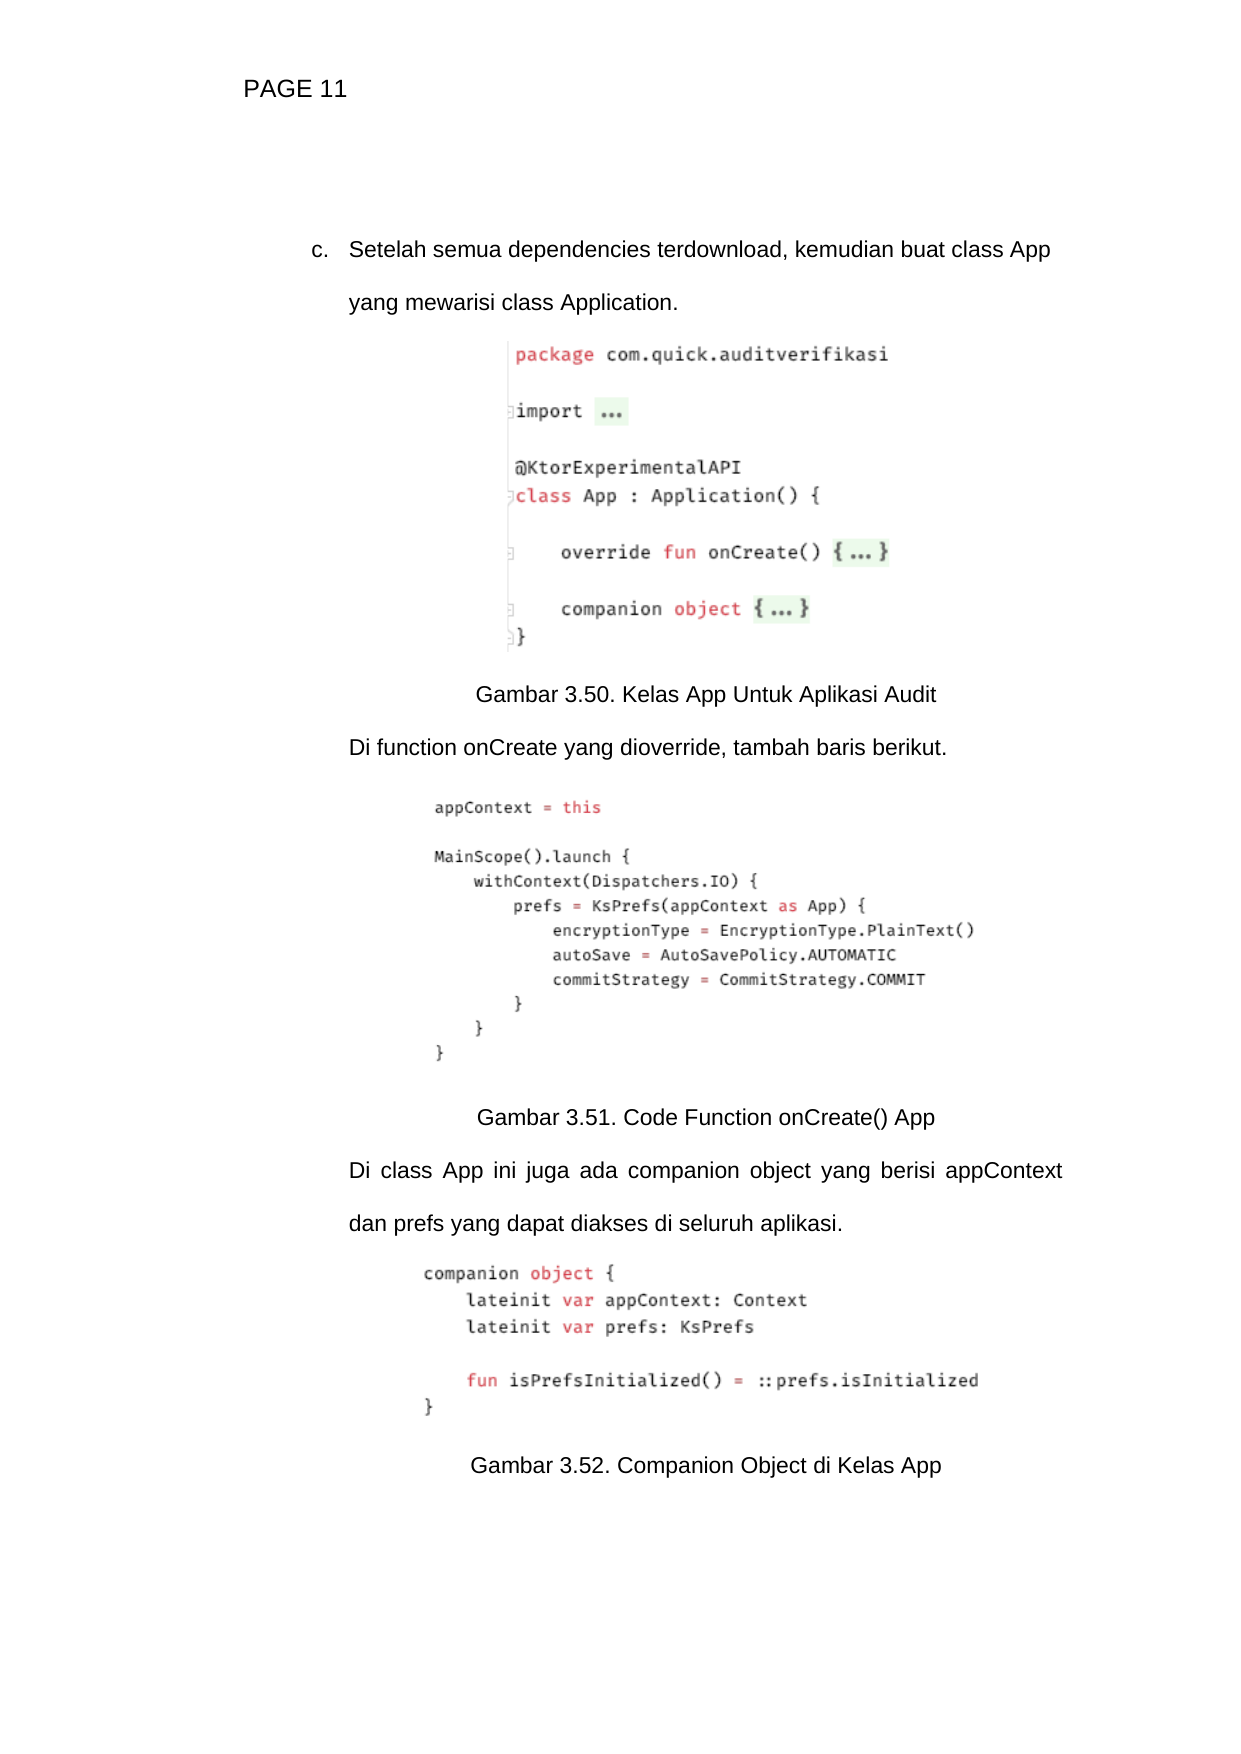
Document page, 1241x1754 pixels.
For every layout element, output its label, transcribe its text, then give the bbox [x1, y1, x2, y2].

picture [507, 341, 904, 652]
picture [418, 1262, 994, 1424]
text Gambar 3.51. Code Function onCreate() App [349, 1104, 1063, 1130]
text Gambar 3.52. Companion Object di Kelas App [349, 1452, 1063, 1479]
picture [420, 786, 992, 1076]
text Di function onCreate yang dioverride, tambah baris berikut. [349, 733, 1063, 760]
text Gambar 3.50. Kelas App Untuk Aplikasi Audit [349, 681, 1063, 707]
title Di class App ini juga ada companion object yang berisi appContext dan prefs yang dapat diakses di seluruh aplikasi. [349, 1157, 1063, 1236]
title Setelah semua dependencies terdownload, kemudian buat class App yang mewarisi class Application. [311, 236, 1063, 315]
